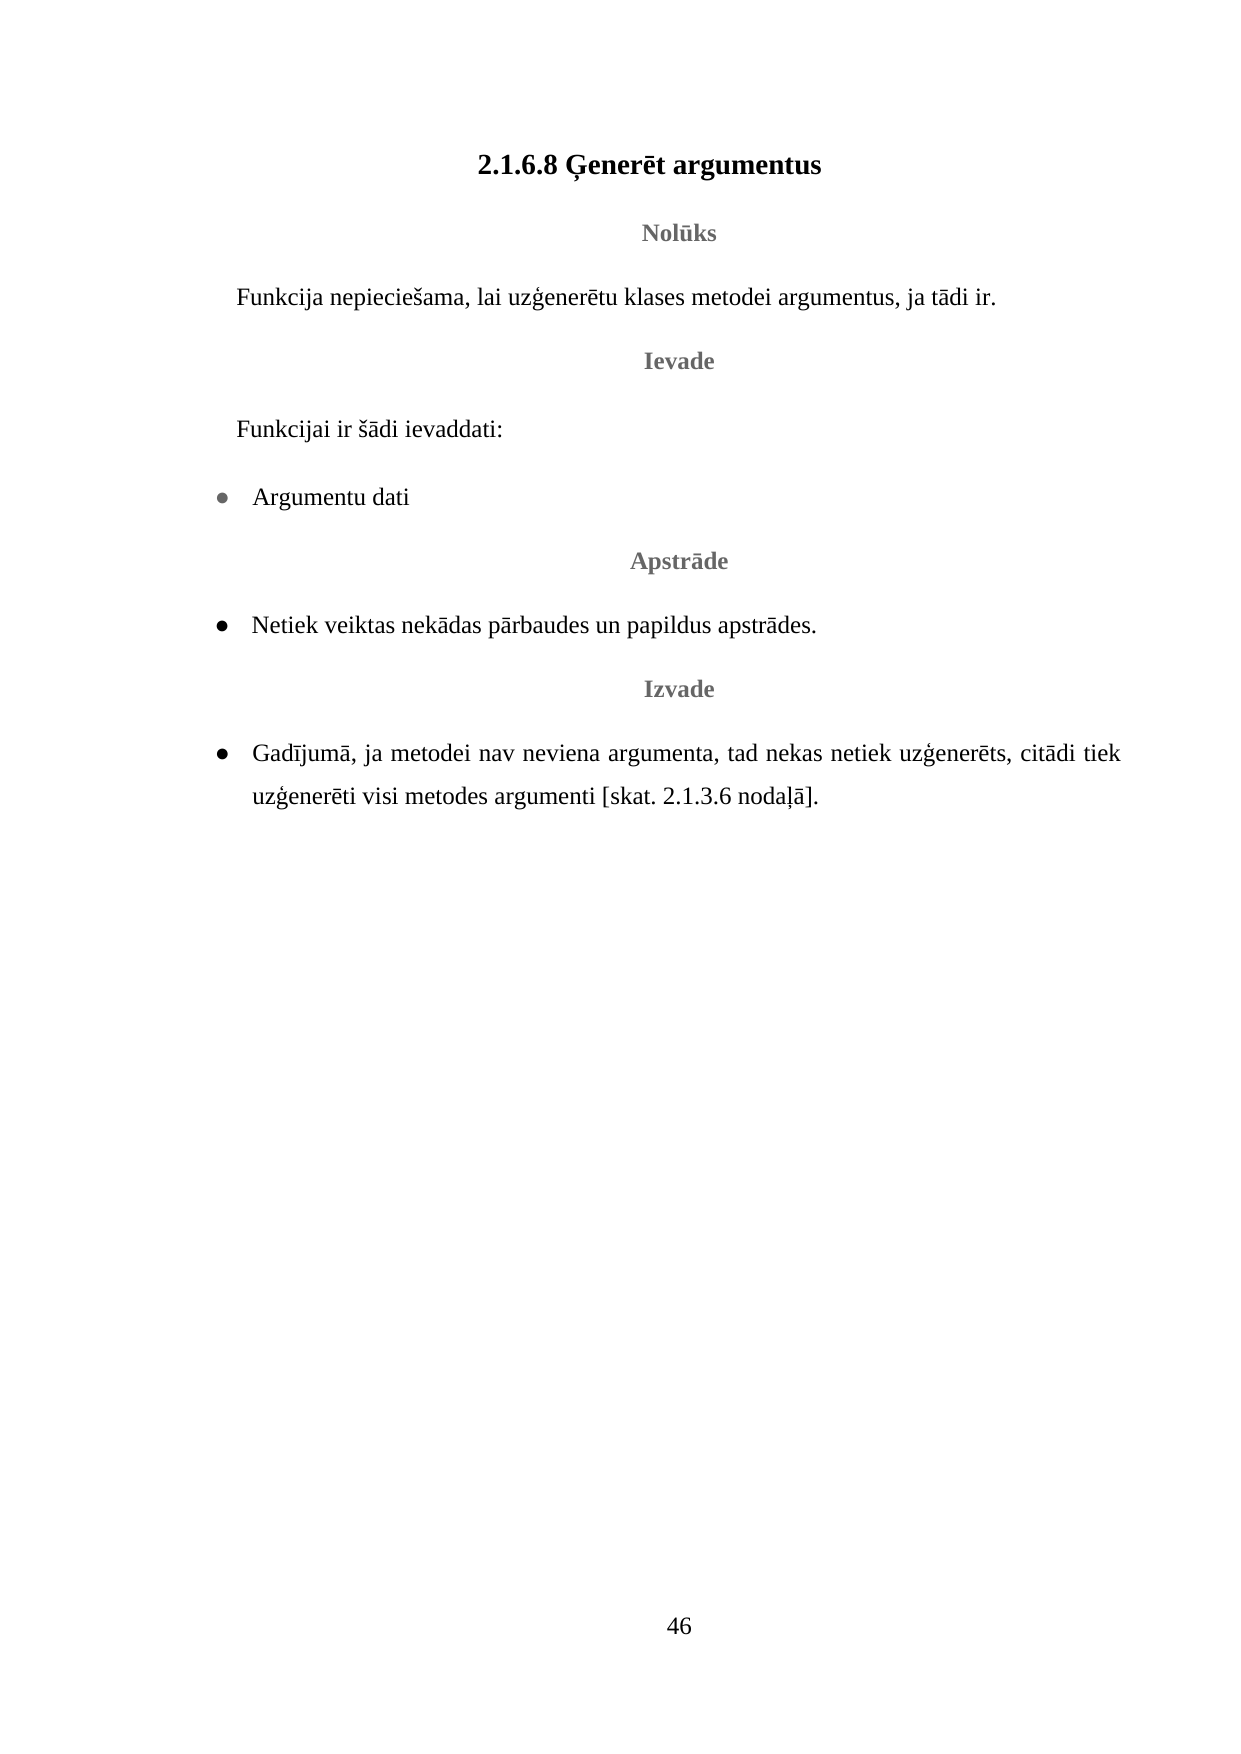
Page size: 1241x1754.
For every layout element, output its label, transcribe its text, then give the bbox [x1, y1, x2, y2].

list Netiek veiktas nekādas pārbaudes un papildus apstrādes. [214, 610, 1122, 639]
text Izvade [177, 674, 1122, 703]
text Nolūks [177, 218, 1122, 247]
text Funkcijai ir šādi ievaddati: [177, 414, 1122, 443]
text Funkcija nepieciešama, lai uzģenerētu klases metodei argumentus, ja tādi ir. [177, 282, 1122, 311]
text Ievade [177, 346, 1122, 375]
subtitle 2.1.6.8 Ģenerēt argumentus [177, 147, 1122, 181]
list Argumentu dati [214, 482, 1122, 511]
list Gadījumā, ja metodei nav neviena argumenta, tad nekas netiek uzģenerēts, citādi tiek uzģenerēti visi metodes argumenti [skat. 2.1.3.6 nodaļā]. [214, 738, 1122, 810]
text Apstrāde [177, 546, 1122, 575]
